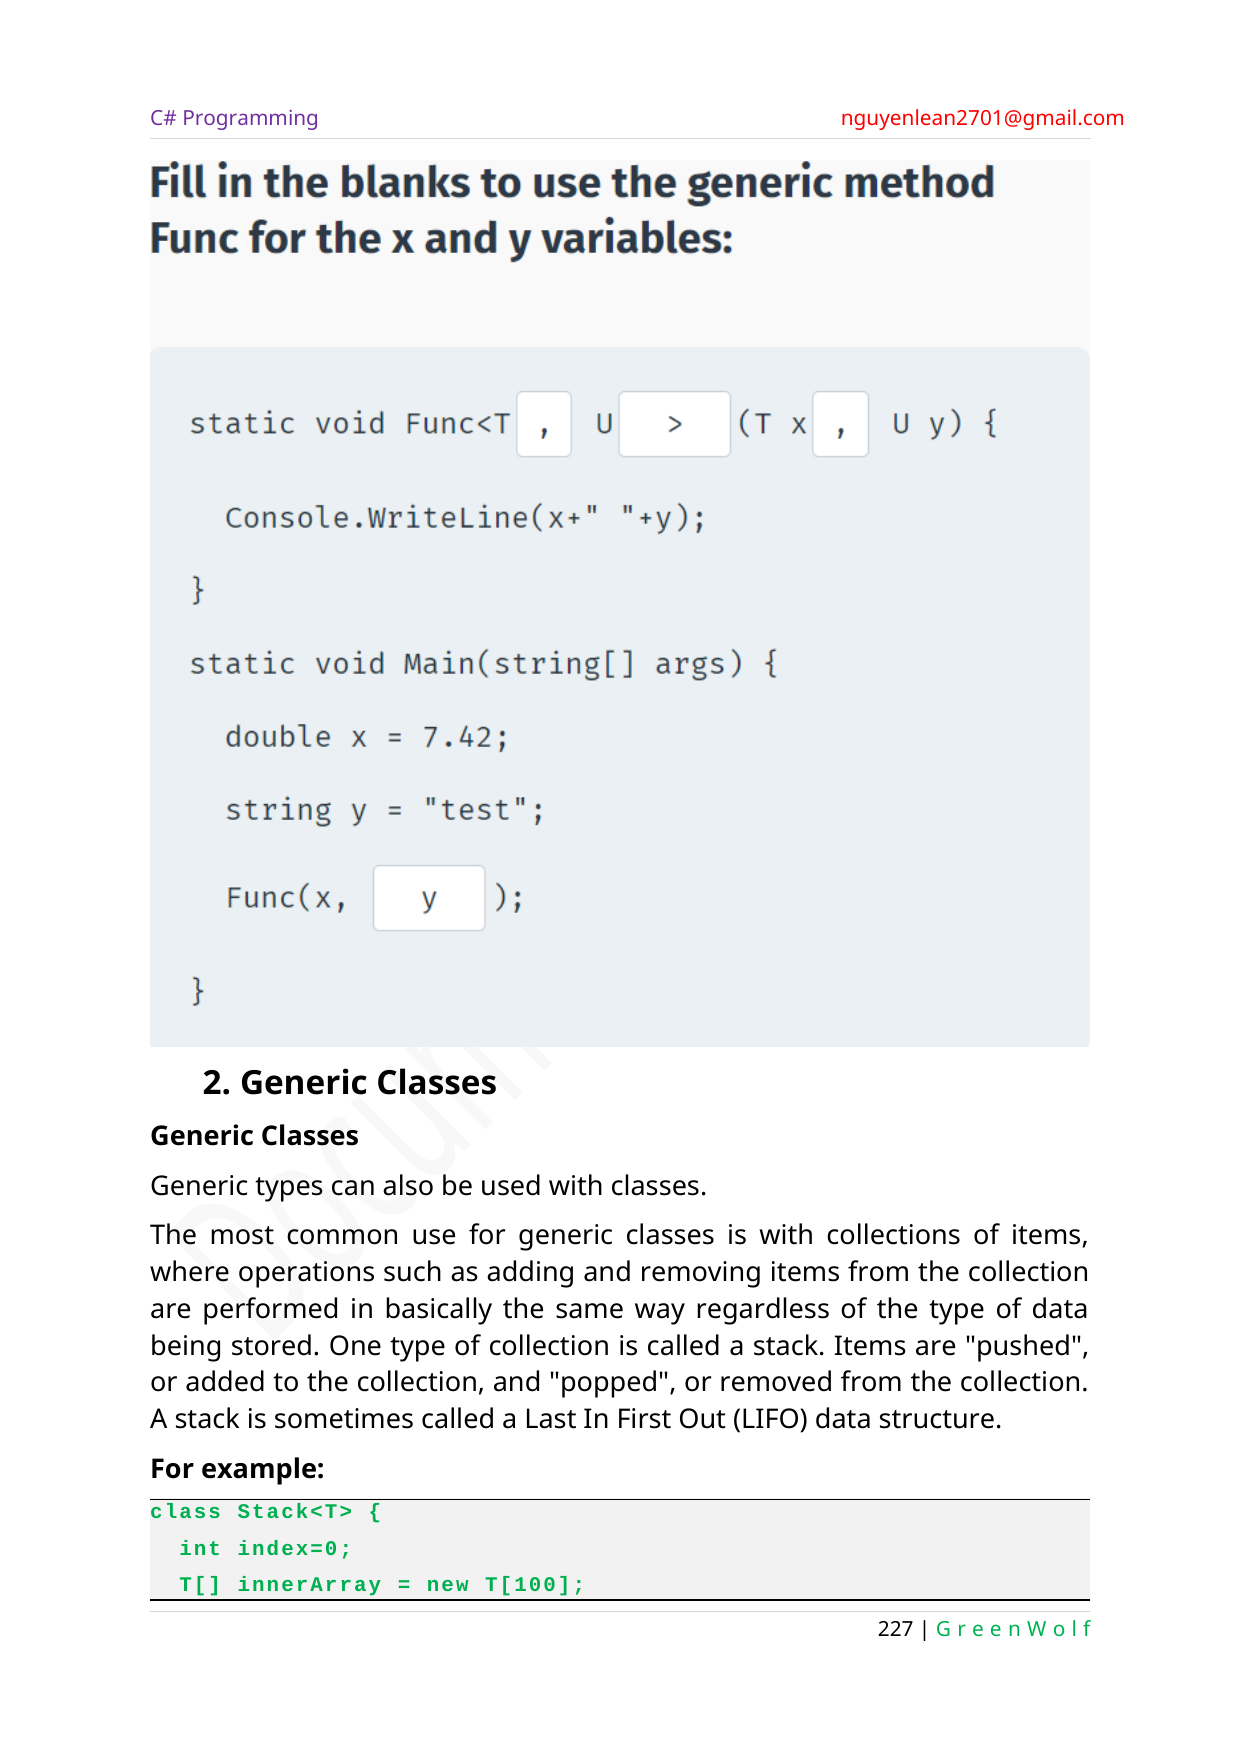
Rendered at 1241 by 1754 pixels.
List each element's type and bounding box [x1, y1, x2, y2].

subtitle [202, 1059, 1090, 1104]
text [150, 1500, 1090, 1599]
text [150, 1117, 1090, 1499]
picture [150, 160, 1091, 1047]
